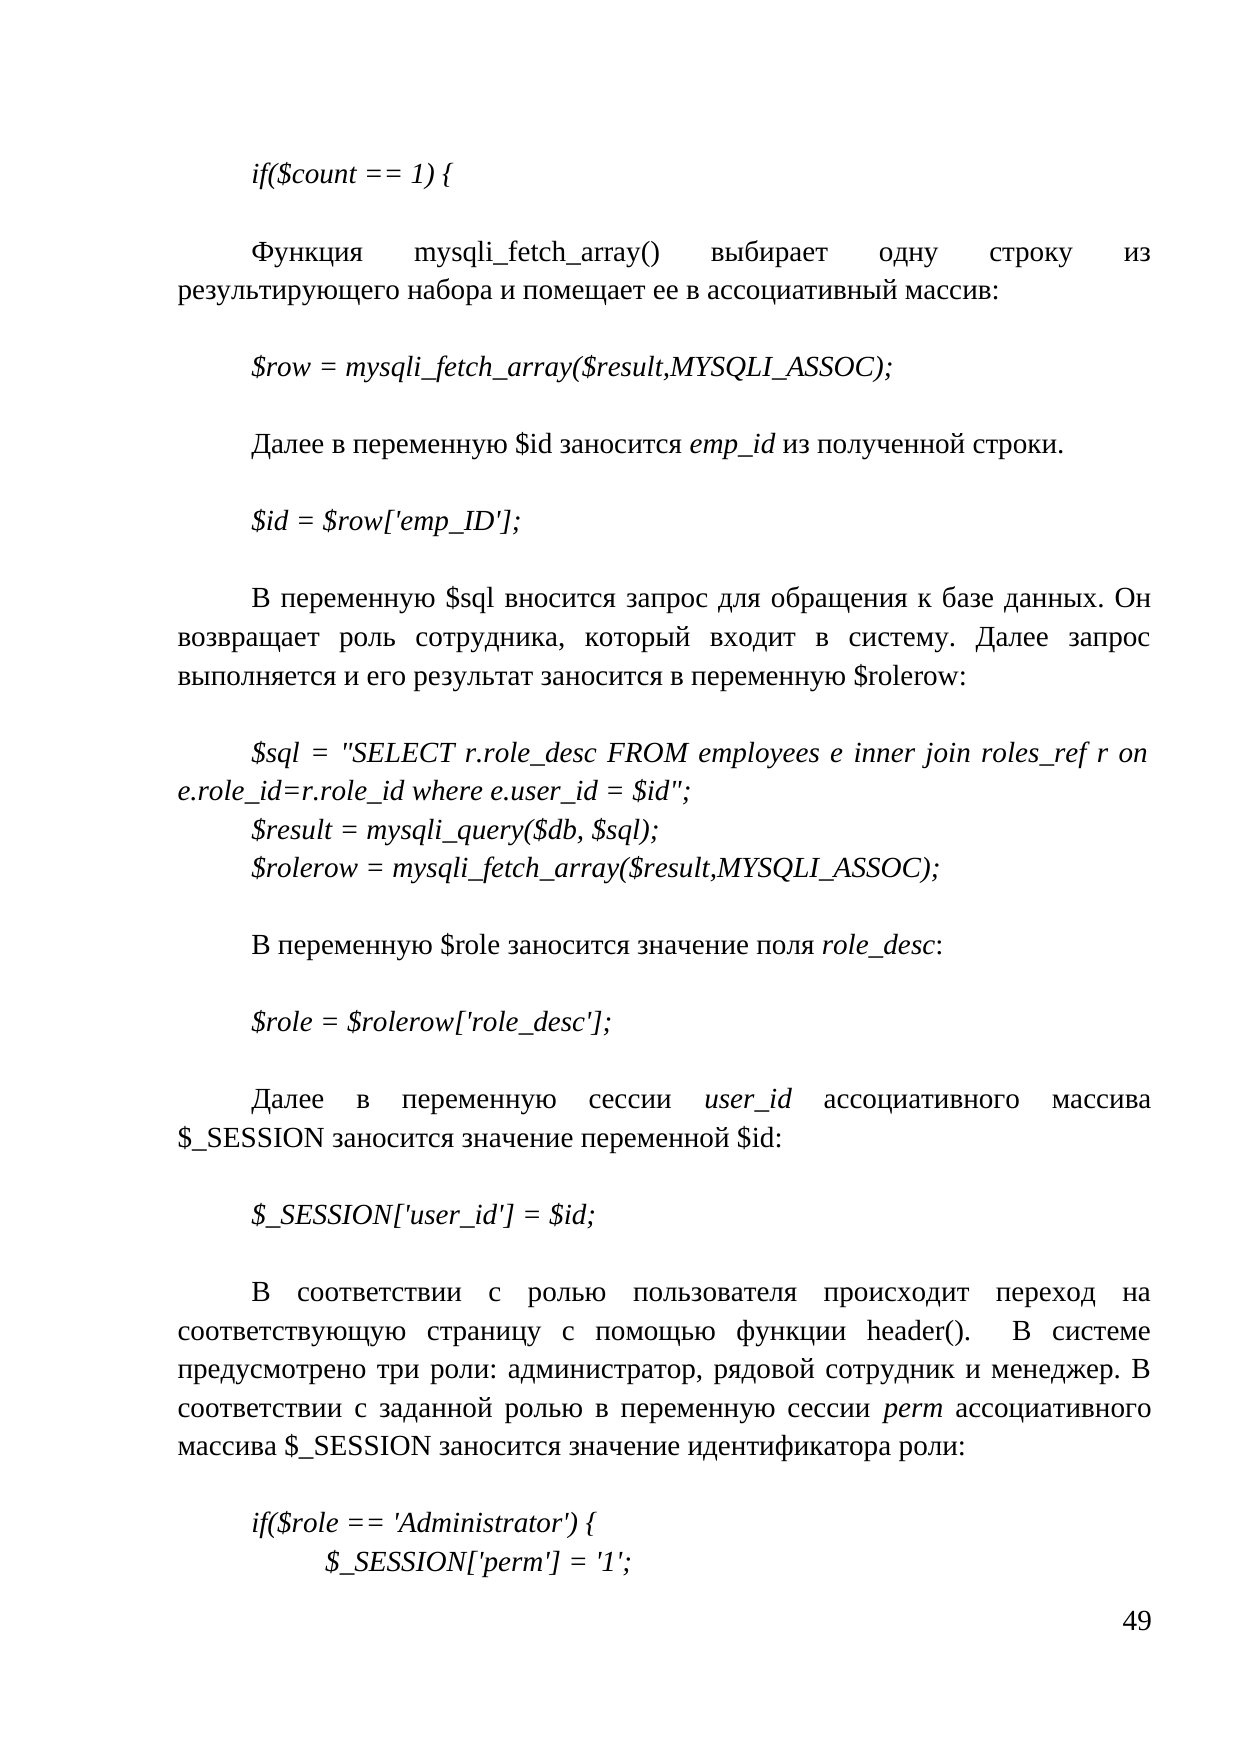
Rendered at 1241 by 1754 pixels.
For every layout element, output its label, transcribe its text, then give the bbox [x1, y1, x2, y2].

text if($role == 'Administrator') { [177, 1506, 1152, 1539]
text $result = mysqli_query($db, $sql); [177, 812, 1152, 845]
text if($count == 1) { [177, 157, 1152, 190]
text В переменную $sql вносится запрос для обращения к базе данных. Он возвращает роль сотрудника, который входит в систему. Далее запрос выполняется и его результат заносится в переменную $rolerow: [177, 581, 1152, 691]
text $rolerow = mysqli_fetch_array($result,MYSQLI_ASSOC); [177, 850, 1152, 884]
text Далее в переменную $id заносится emp_id из полученной строки. [177, 426, 1152, 460]
text Далее в переменную сессии user_id ассоциативного массива $_SESSION заносится значение переменной $id: [177, 1082, 1152, 1154]
text $row = mysqli_fetch_array($result,MYSQLI_ASSOC); [177, 349, 1152, 383]
text $role = $rolerow['role_desc']; [177, 1004, 1152, 1038]
text $id = $row['emp_ID']; [177, 503, 1152, 537]
text В переменную $role заносится значение поля role_desc: [177, 927, 1152, 961]
text $_SESSION['user_id'] = $id; [177, 1197, 1152, 1231]
text $_SESSION['perm'] = '1'; [177, 1544, 1152, 1578]
text Функция mysqli_fetch_array() выбирает одну строку из результирующего набора и помещает ее в ассоциативный массив: [177, 234, 1152, 306]
text В соответствии с ролью пользователя происходит переход на соответствующую страницу с помощью функции header(). В системе предусмотрено три роли: администратор, рядовой сотрудник и менеджер. В соответствии с заданной ролью в переменную сессии perm ассоциативного массива $_SESSION заносится значение идентификатора роли: [177, 1274, 1152, 1462]
text $sql = "SELECT r.role_desc FROM employees e inner join roles_ref r on e.role_id=r.role_id where e.user_id = $id"; [177, 735, 1152, 807]
